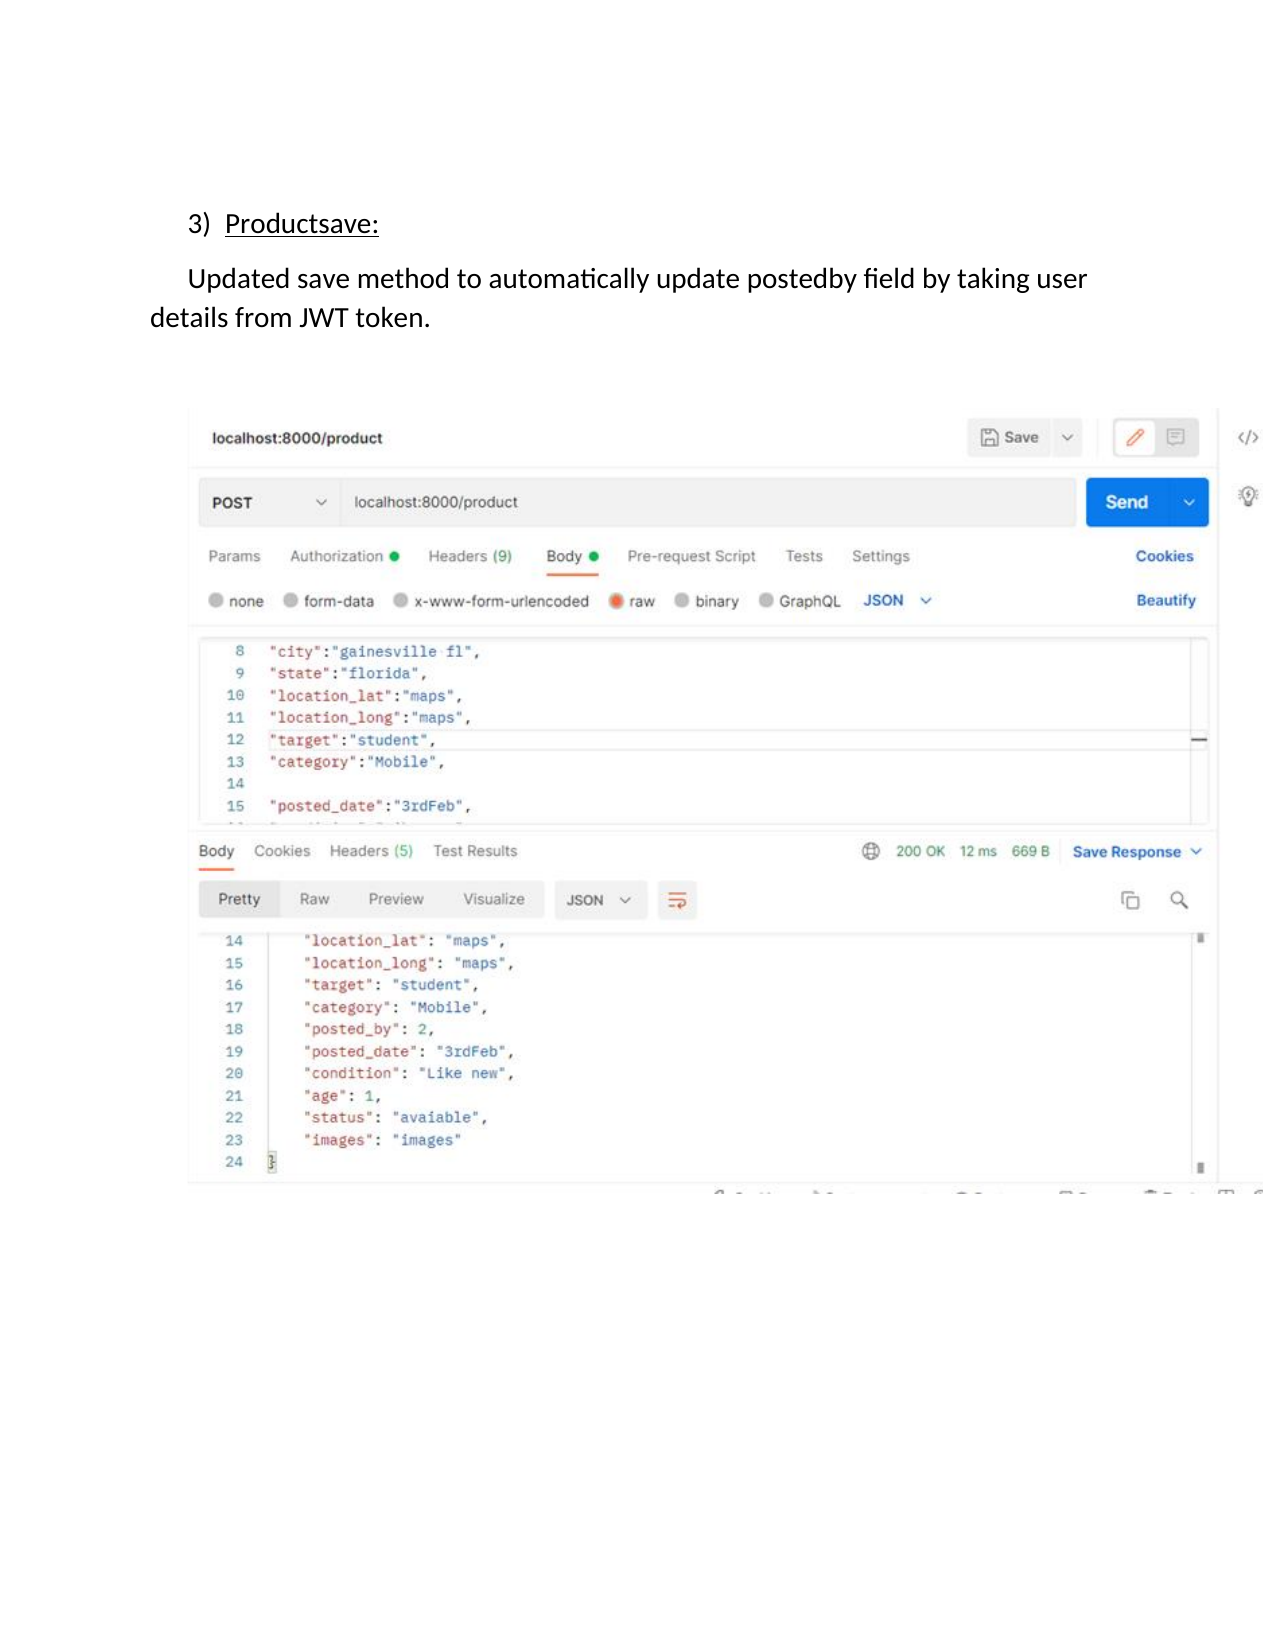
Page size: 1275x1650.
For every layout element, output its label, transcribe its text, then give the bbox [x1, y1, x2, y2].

text Updated save method to automatically update postedby field by taking user details from JWT token. [150, 260, 1125, 334]
list Productsave: [187, 205, 1125, 241]
picture [187, 408, 1263, 1194]
